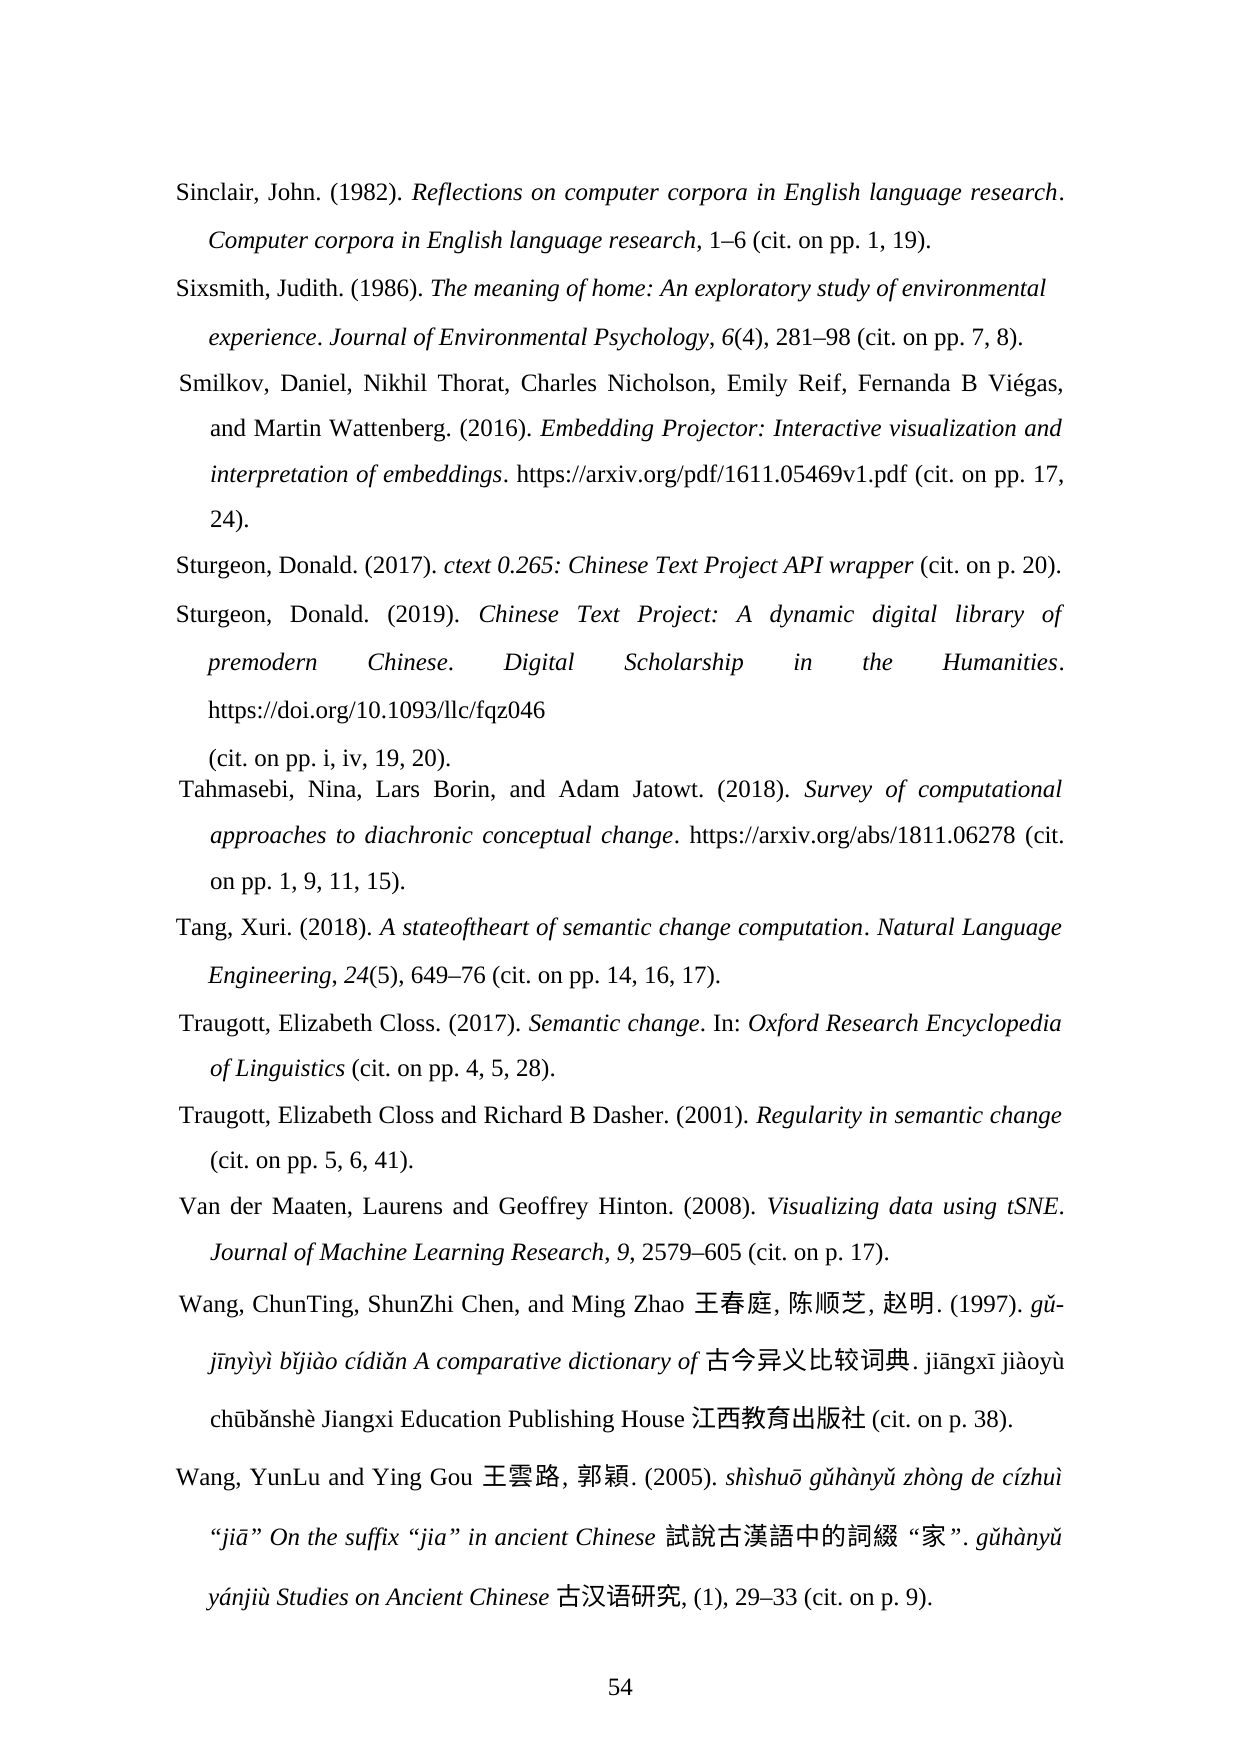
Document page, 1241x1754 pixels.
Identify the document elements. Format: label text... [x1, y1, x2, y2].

text Wang, Chun­Ting, Shun­Zhi Chen, and Ming Zhao 王春庭, 陈顺芝, 赵明. (1997). gǔ­jīnyì­yì bǐ­jiào cí­diǎn A comparative dictionary of 古今异义比较词典. jiāng­xī jiào­yù chū­bǎn­shè Jiangxi Education Publishing House 江西教育出版社 (cit. on p. 38). [179, 1283, 1064, 1435]
text Sturgeon, Donald. (2017). ctext 0.265: Chinese Text Project API wrapper (cit. on p. 20). [176, 551, 1064, 579]
text Tang, Xuri. (2018). A state­of­the­art of semantic change computation. Natural Language Engineering, 24(5), 649–76 (cit. on pp. 14, 16, 17). [176, 912, 1064, 988]
text Smilkov, Daniel, Nikhil Thorat, Charles Nicholson, Emily Reif, Fernanda B Viégas, and Martin Wattenberg. (2016). Embedding Projector: Interactive visualization and interpretation of embeddings. https://arxiv.org/pdf/1611.05469v1.pdf (cit. on pp. 17, 24). [179, 368, 1064, 533]
text Van der Maaten, Laurens and Geoffrey Hinton. (2008). Visualizing data using t­SNE. Journal of Machine Learning Research, 9, 2579–605 (cit. on p. 17). [179, 1191, 1064, 1266]
text Wang, Yun­Lu and Ying Gou 王雲路, 郭穎. (2005). shì­shuō gǔ­hàn­yǔ zhòng de cí­zhuì “jiā” On the suffix “jia” in ancient Chinese 試說古漢語中的詞綴 “家”. gǔ­hàn­yǔ yán­jiù Studies on Ancient Chinese 古汉语研究, (1), 29–33 (cit. on p. 9). [176, 1457, 1064, 1613]
text Traugott, Elizabeth Closs and Richard B Dasher. (2001). Regularity in semantic change (cit. on pp. 5, 6, 41). [179, 1100, 1064, 1174]
text experience. Journal of Environmental Psychology, 6(4), 281–98 (cit. on pp. 7, 8). [208, 322, 1064, 351]
text Sturgeon, Donald. (2019). Chinese Text Project: A dynamic digital library of premodern Chinese. Digital Scholarship in the Humanities. https://doi.org/10.1093/llc/fqz046 [176, 599, 1064, 723]
text Traugott, Elizabeth Closs. (2017). Semantic change. In: Oxford Research Encyclopedia of Linguistics (cit. on pp. 4, 5, 28). [179, 1008, 1064, 1082]
text Sinclair, John. (1982). Reflections on computer corpora in English language research. Computer corpora in English language research, 1–6 (cit. on pp. 1, 19). [176, 177, 1064, 254]
text (cit. on pp. i, iv, 19, 20). [208, 743, 1064, 772]
text Sixsmith, Judith. (1986). The meaning of home: An exploratory study of environmental [176, 273, 1064, 302]
text Tahmasebi, Nina, Lars Borin, and Adam Jatowt. (2018). Survey of computational approaches to diachronic conceptual change. https://arxiv.org/abs/1811.06278 (cit. on pp. 1, 9, 11, 15). [179, 774, 1064, 894]
